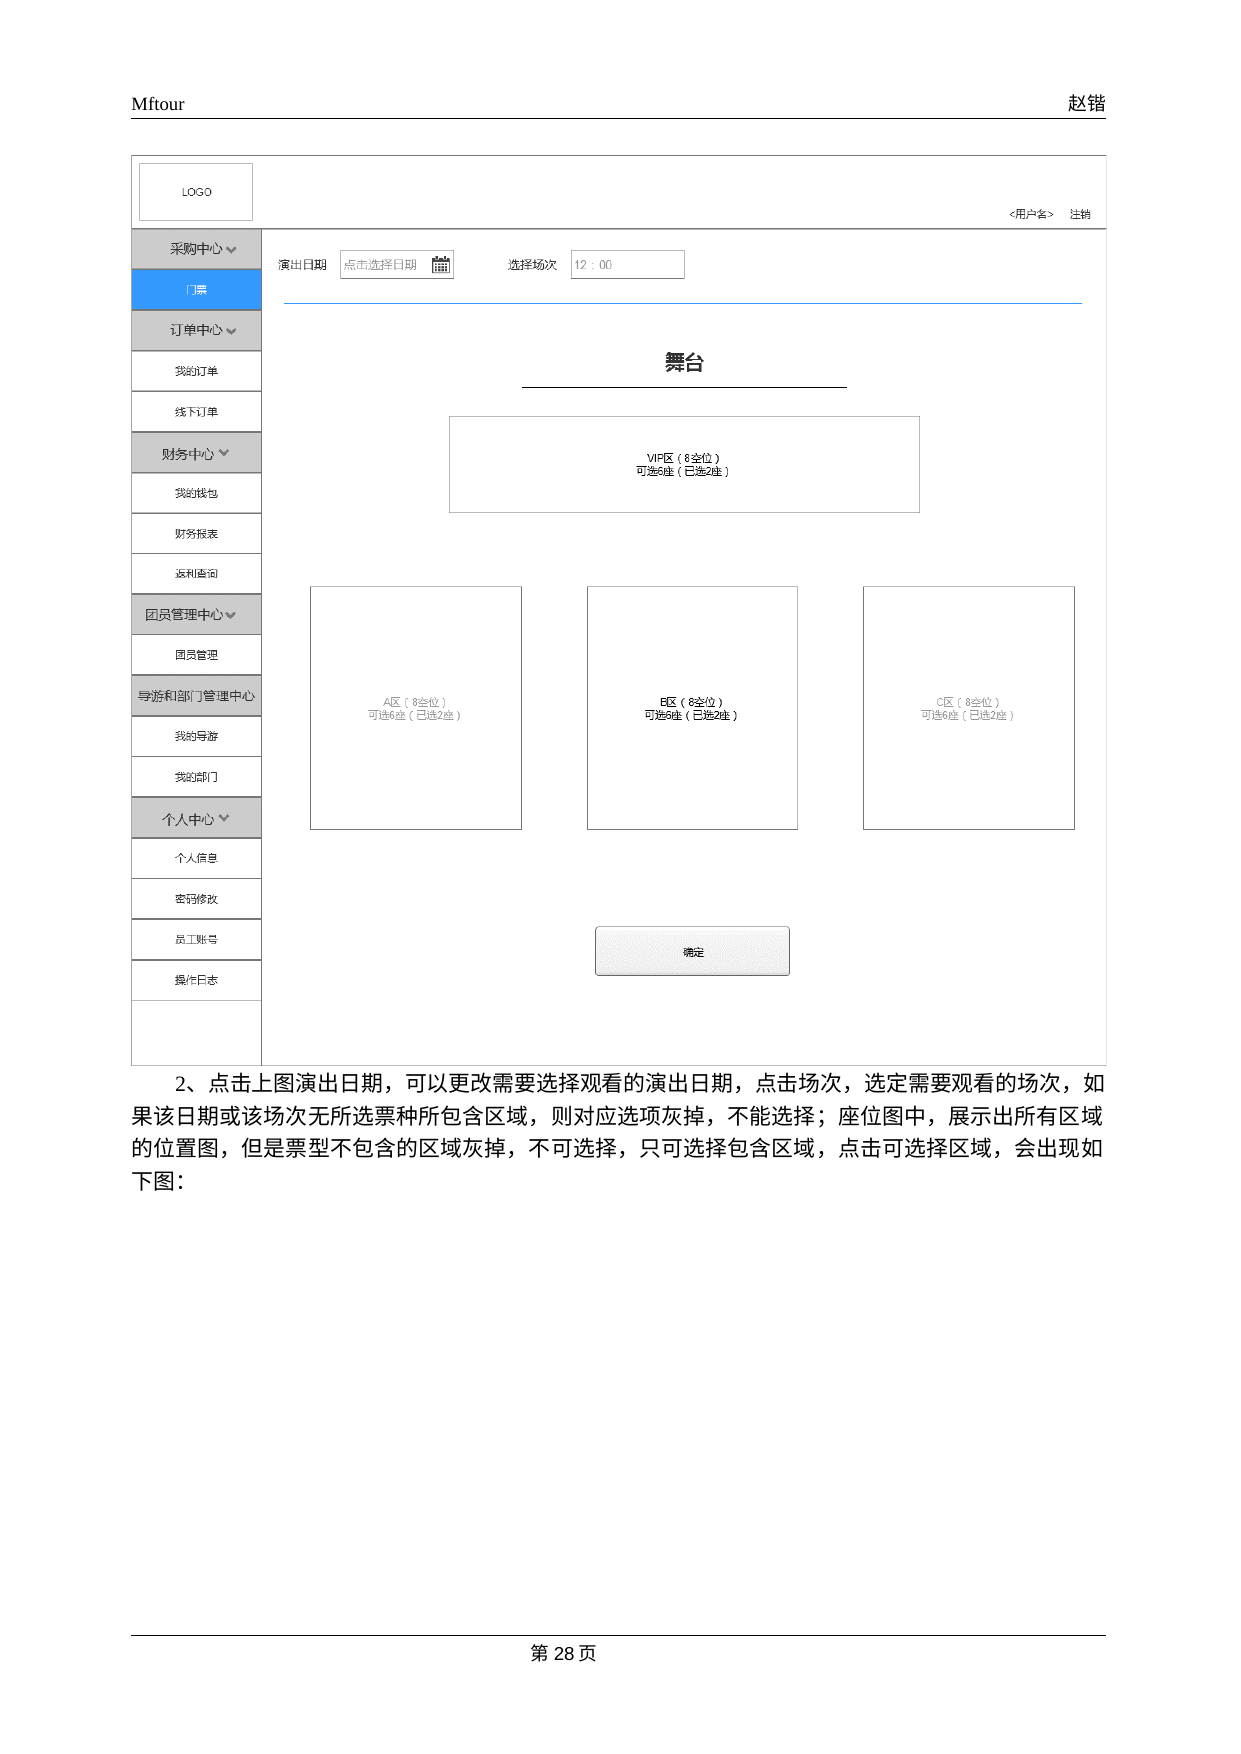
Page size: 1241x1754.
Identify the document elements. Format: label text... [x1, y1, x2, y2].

text 2、点击上图演出日期，可以更改需要选择观看的演出日期，点击场次，选定需要观看的场次，如果该日期或该场次无所选票种所包含区域，则对应选项灰掉，不能选择；座位图中，展示出所有区域的位置图，但是票型不包含的区域灰掉，不可选择，只可选择包含区域，点击可选择区域，会出现如下图： [131, 1066, 1106, 1196]
picture [131, 155, 1107, 1066]
